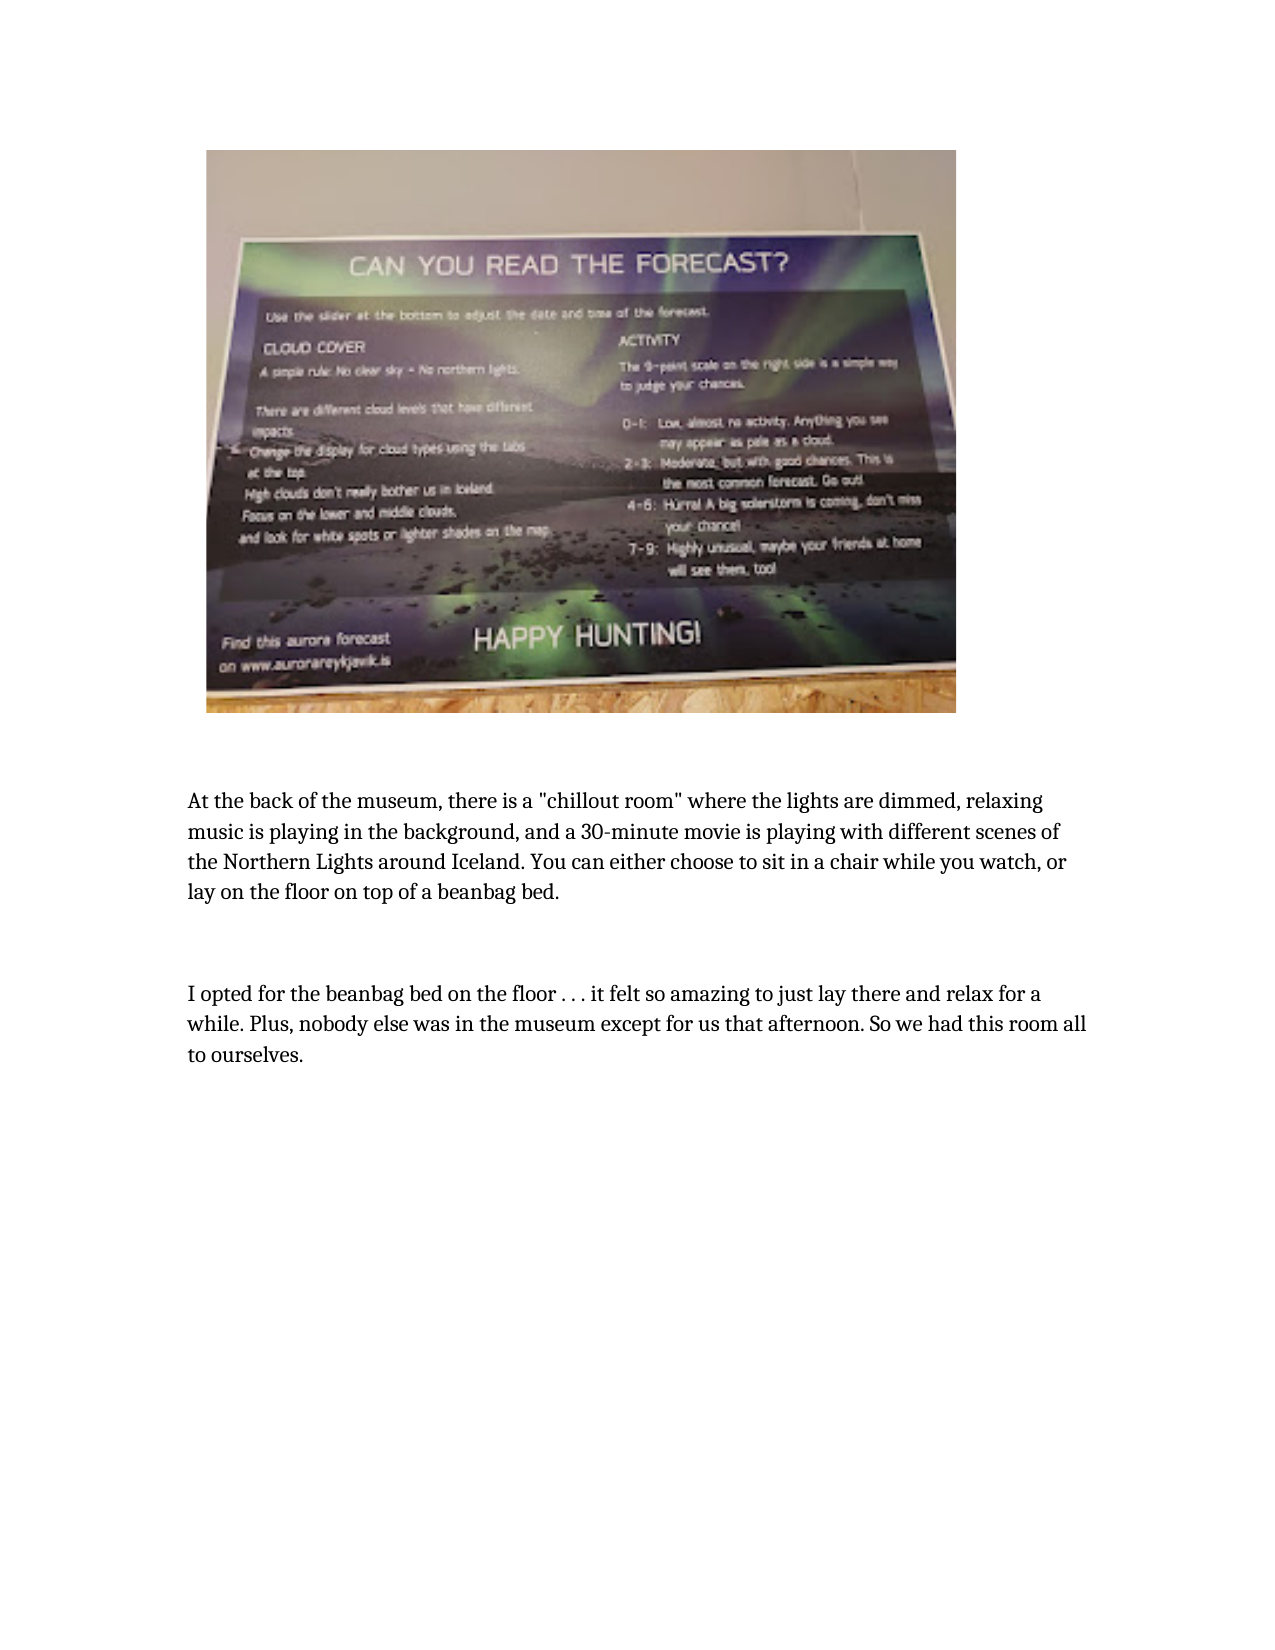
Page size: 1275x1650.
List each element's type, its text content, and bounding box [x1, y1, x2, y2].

text I opted for the beanbag bed on the floor . . . it felt so amazing to just lay there and relax for a while. Plus, nobody else was in the museum except for us that afternoon. So we had this room all to ourselves. [187, 981, 1087, 1068]
text At the back of the museum, there is a "chillout room" where the lights are dimmed, relaxing music is playing in the background, and a 30-minute movie is playing with different scenes of the Northern Lights around Iceland. You can either choose to sit in a chair while you watch, or lay on the floor on top of a beanbag bed. [187, 788, 1087, 905]
picture [206, 150, 957, 713]
